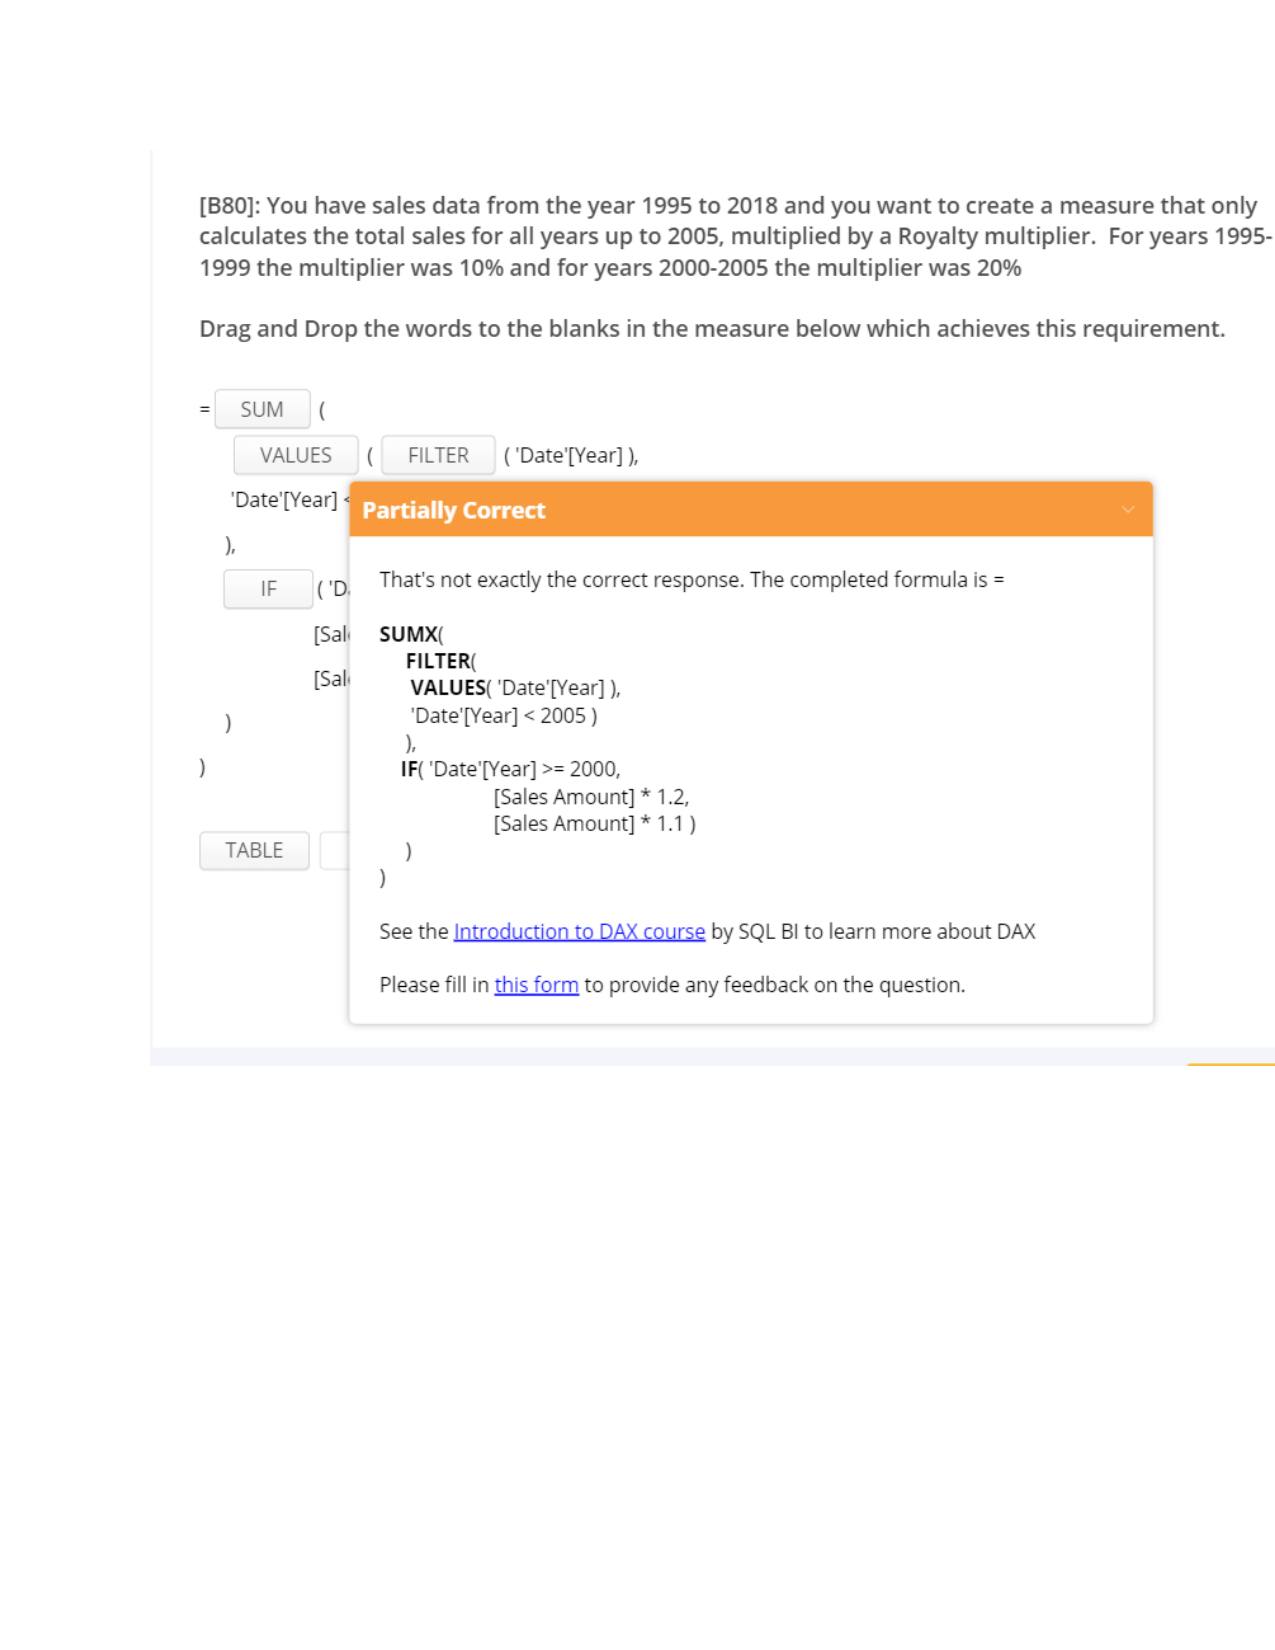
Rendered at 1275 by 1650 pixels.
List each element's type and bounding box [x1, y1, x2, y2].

picture [150, 150, 1275, 1066]
